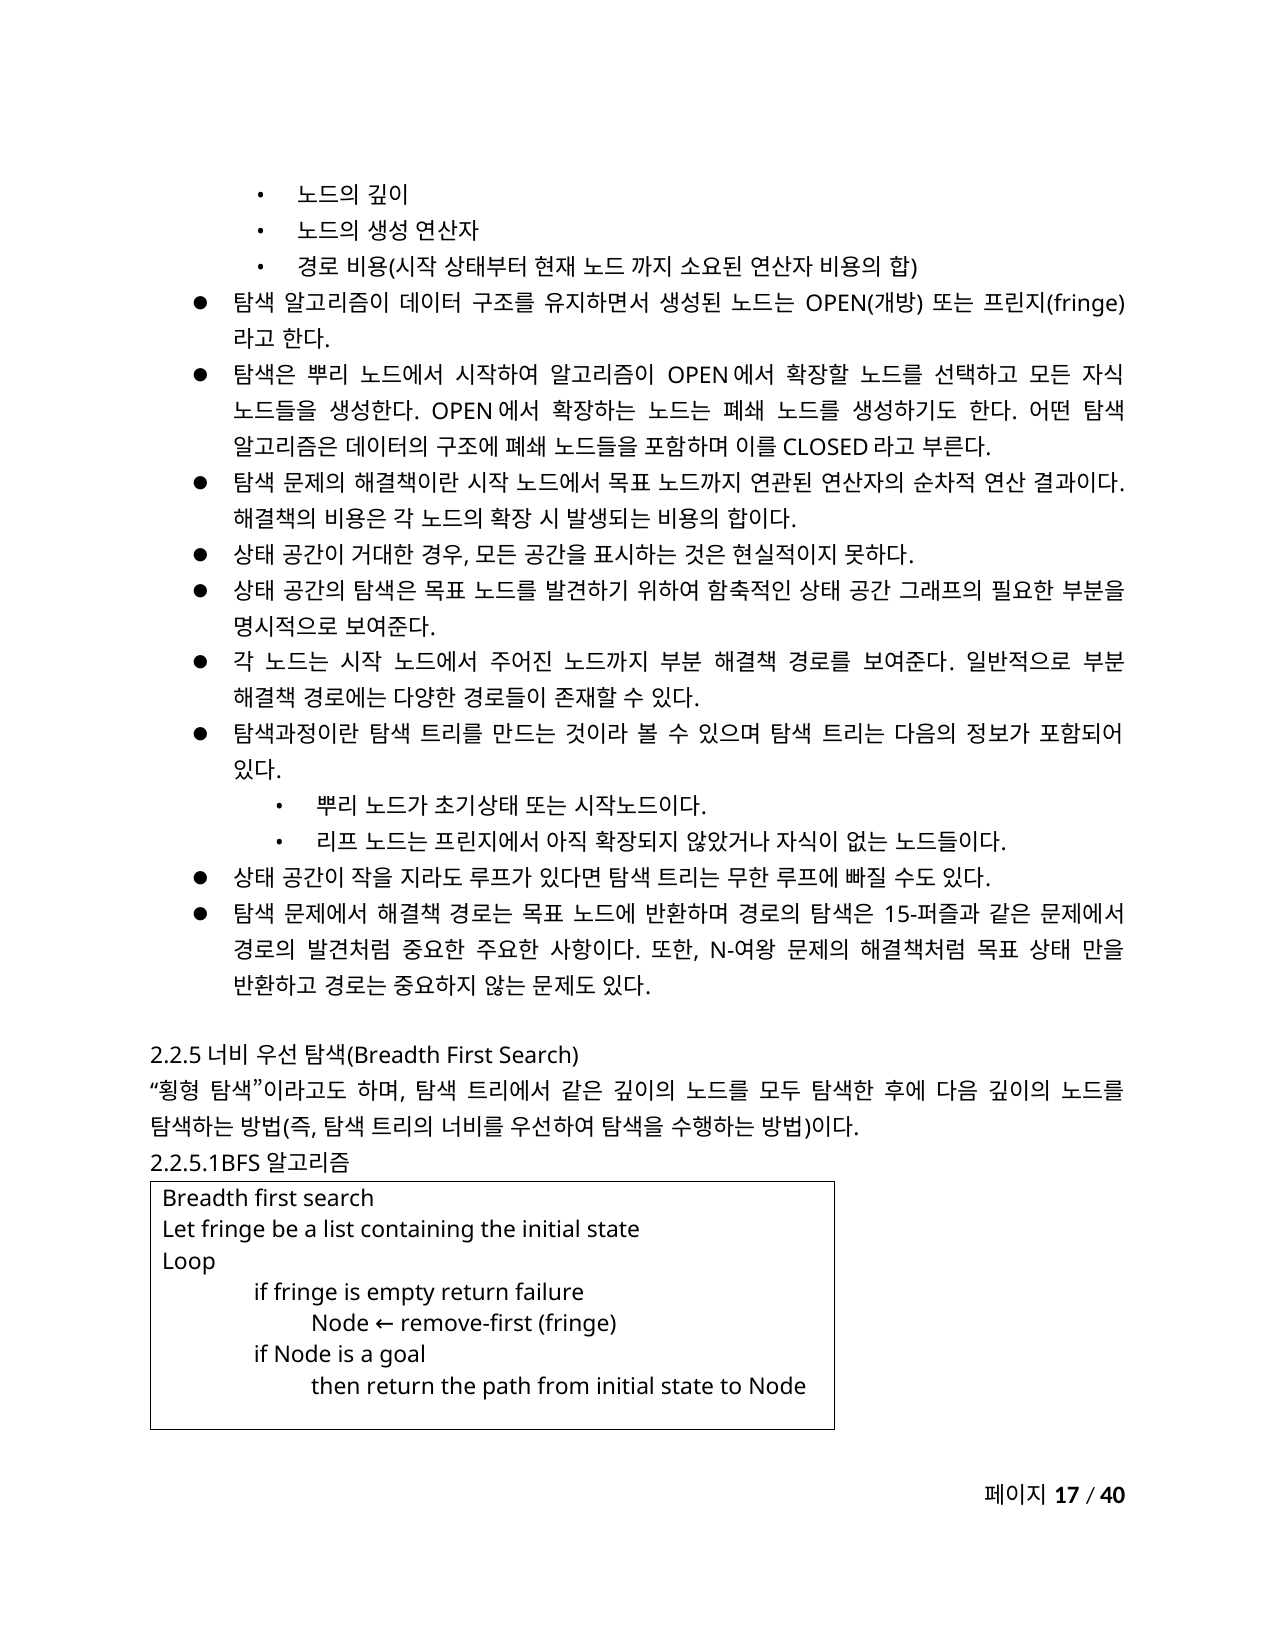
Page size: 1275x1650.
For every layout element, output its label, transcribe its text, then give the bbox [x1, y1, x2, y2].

list 탐색 알고리즘이 데이터 구조를 유지하면서 생성된 노드는 OPEN(개방) 또는 프린지(fringe) 라고 한다. [192, 285, 1125, 354]
list 탐색은 뿌리 노드에서 시작하여 알고리즘이 OPEN에서 확장할 노드를 선택하고 모든 자식 노드들을 생성한다. OPEN에서 확장하는 노드는 폐쇄 노드를 생성하기도 한다. 어떤 탐색 알고리즘은 데이터의 구조에 폐쇄 노드들을 포함하며 이를CLOSED라고 부른다. [192, 357, 1125, 462]
list 각 노드는 시작 노드에서 주어진 노드까지 부분 해결책 경로를 보여준다. 일반적으로 부분 해결책 경로에는 다양한 경로들이 존재할 수 있다. [192, 644, 1125, 713]
text “횡형 탐색”이라고도 하며, 탐색 트리에서 같은 깊이의 노드를 모두 탐색한 후에 다음 깊이의 노드를 탐색하는 방법(즉, 탐색 트리의 너비를 우선하여 탐색을 수행하는 방법)이다. [150, 1073, 1125, 1142]
list 경로 비용(시작 상태부터 현재 노드 까지 소요된 연산자 비용의 합) [256, 249, 1125, 282]
list 리프 노드는 프린지에서 아직 확장되지 않았거나 자식이 없는 노드들이다. [275, 824, 1125, 857]
list 상태 공간이 작을 지라도 루프가 있다면 탐색 트리는 무한 루프에 빠질 수도 있다. [192, 860, 1125, 893]
list 상태 공간의 탐색은 목표 노드를 발견하기 위하여 함축적인 상태 공간 그래프의 필요한 부분을 명시적으로 보여준다. [192, 572, 1125, 642]
list 상태 공간이 거대한 경우, 모든 공간을 표시하는 것은 현실적이지 못하다. [192, 537, 1125, 570]
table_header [151, 1182, 834, 1429]
list 노드의 깊이 [256, 177, 1125, 211]
text 2.2.5 너비 우선 탐색(Breadth First Search) [150, 1037, 1125, 1071]
list 탐색 문제에서 해결책 경로는 목표 노드에 반환하며 경로의 탐색은 15-퍼즐과 같은 문제에서 경로의 발견처럼 중요한 주요한 사항이다. 또한, N-여왕 문제의 해결책처럼 목표 상태 만을 반환하고 경로는 중요하지 않는 문제도 있다. [192, 896, 1125, 1001]
text 2.2.5.1BFS 알고리즘 [150, 1145, 1125, 1178]
list 노드의 생성 연산자 [256, 213, 1125, 246]
list 뿌리 노드가 초기상태 또는 시작노드이다. [275, 788, 1125, 821]
list 탐색과정이란 탐색 트리를 만드는 것이라 볼 수 있으며 탐색 트리는 다음의 정보가 포함되어 있다. [192, 716, 1125, 785]
list 탐색 문제의 해결책이란 시작 노드에서 목표 노드까지 연관된 연산자의 순차적 연산 결과이다. 해결책의 비용은 각 노드의 확장 시 발생되는 비용의 합이다. [192, 465, 1125, 534]
